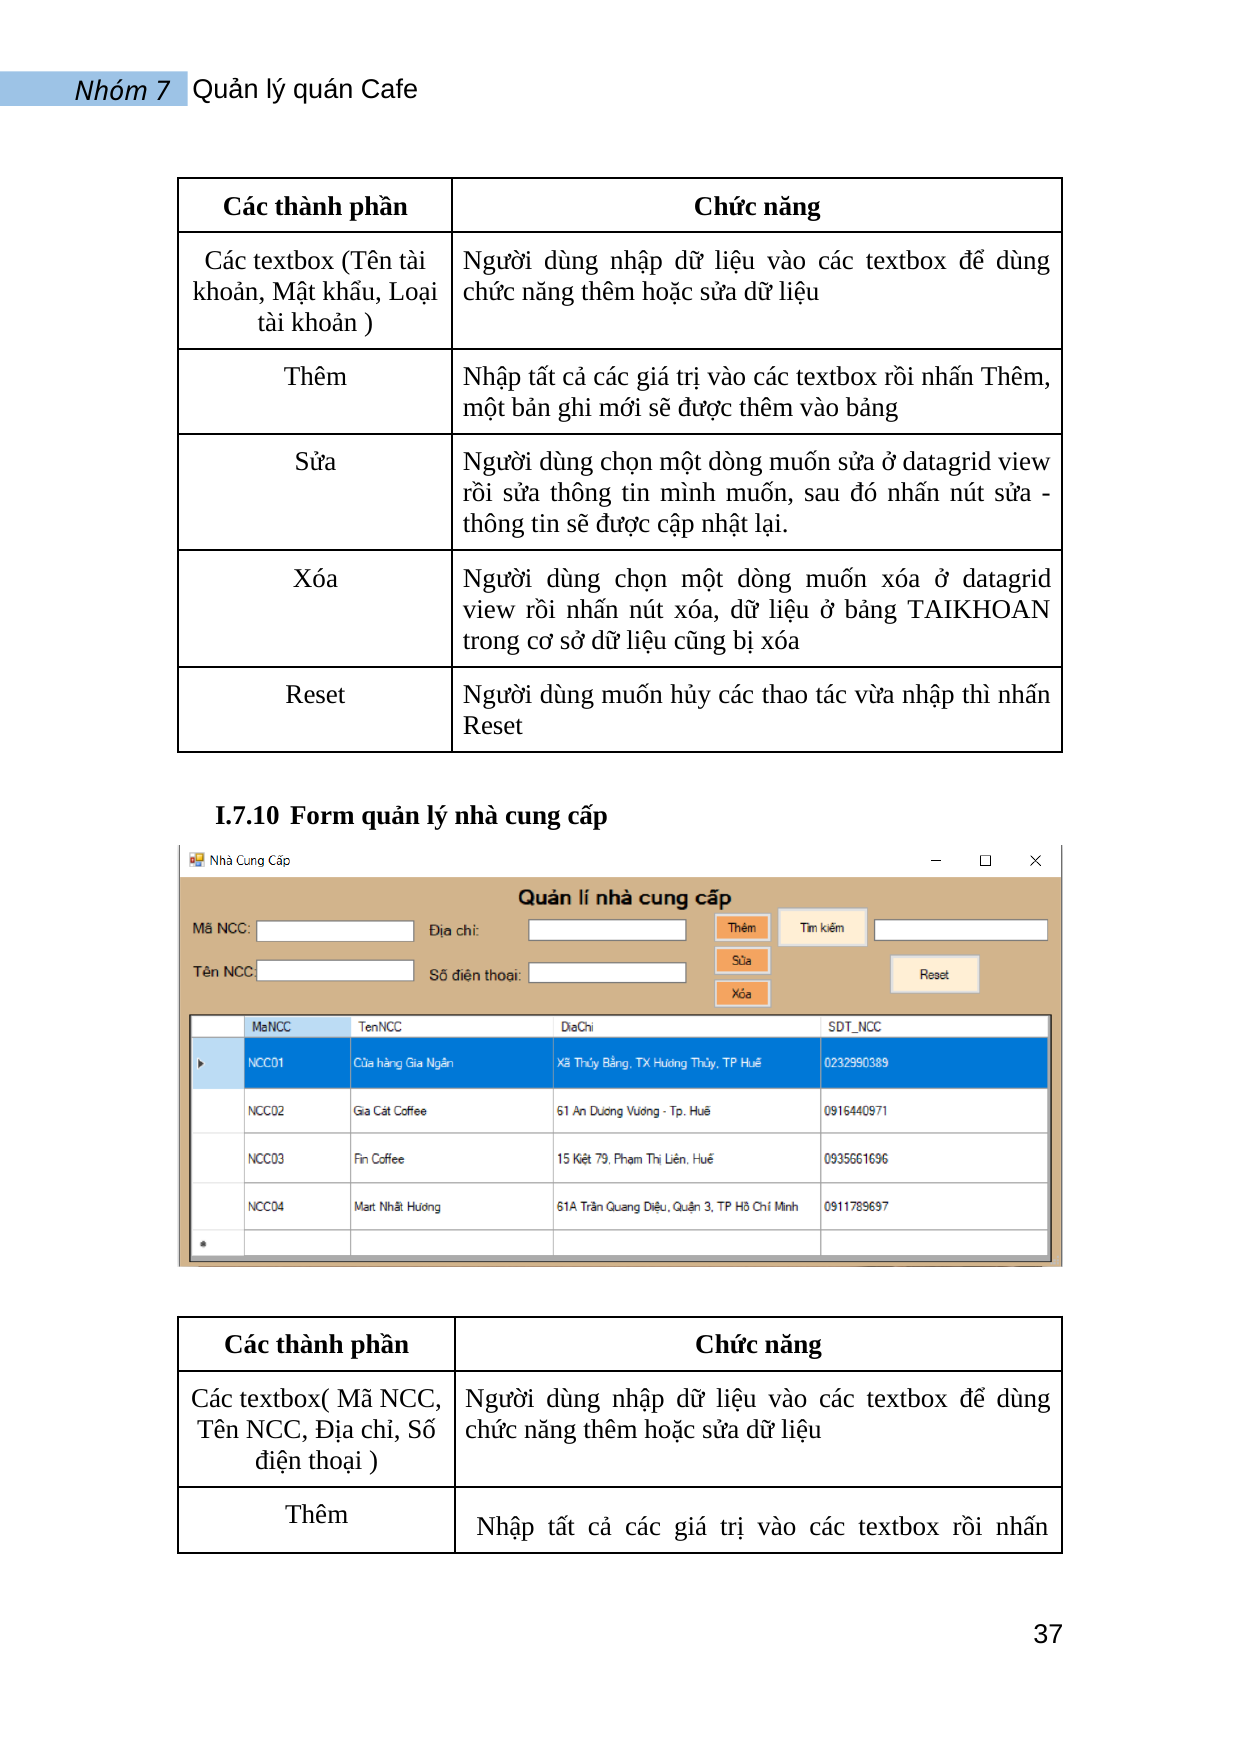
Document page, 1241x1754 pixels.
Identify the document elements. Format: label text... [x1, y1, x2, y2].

table_cell Thêm [179, 1488, 454, 1552]
table_header Chức năng [456, 1318, 1061, 1369]
table_cell Các textbox (Tên tài khoản, Mật khẩu, Loại tài khoản ) [179, 233, 451, 348]
table_header Các thành phần [179, 179, 451, 231]
table_cell Người dùng chọn một dòng muốn xóa ở datagrid view rồi nhấn nút xóa, dữ liệu ở bảng TAIKHOAN trong cơ sở dữ liệu cũng bị xóa [453, 551, 1061, 666]
table_header Các thành phần [179, 1318, 454, 1369]
table_header Chức năng [453, 179, 1061, 231]
table_cell Người dùng chọn một dòng muốn sửa ở datagrid view rồi sửa thông tin mình muốn, sau đó nhấn nút sửa - thông tin sẽ được cập nhật lại. [453, 435, 1061, 549]
table_cell Người dùng nhập dữ liệu vào các textbox để dùng chức năng thêm hoặc sửa dữ liệu [453, 233, 1061, 348]
list Form quản lý nhà cung cấp [215, 799, 1063, 830]
table_cell Người dùng muốn hủy các thao tác vừa nhập thì nhấn Reset [453, 668, 1061, 751]
table_cell Thêm [179, 350, 451, 433]
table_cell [456, 1488, 1061, 1552]
table_cell Xóa [179, 551, 451, 666]
picture [177, 845, 1063, 1267]
table_cell Nhập tất cả các giá trị vào các textbox rồi nhấn Thêm, một bản ghi mới sẽ được thêm vào bảng [453, 350, 1061, 433]
table_cell Người dùng nhập dữ liệu vào các textbox để dùng chức năng thêm hoặc sửa dữ liệu [456, 1372, 1061, 1486]
table_cell Sửa [179, 435, 451, 549]
table_cell Các textbox( Mã NCC, Tên NCC, Địa chỉ, Số điện thoại ) [179, 1372, 454, 1486]
table_cell Reset [179, 668, 451, 751]
